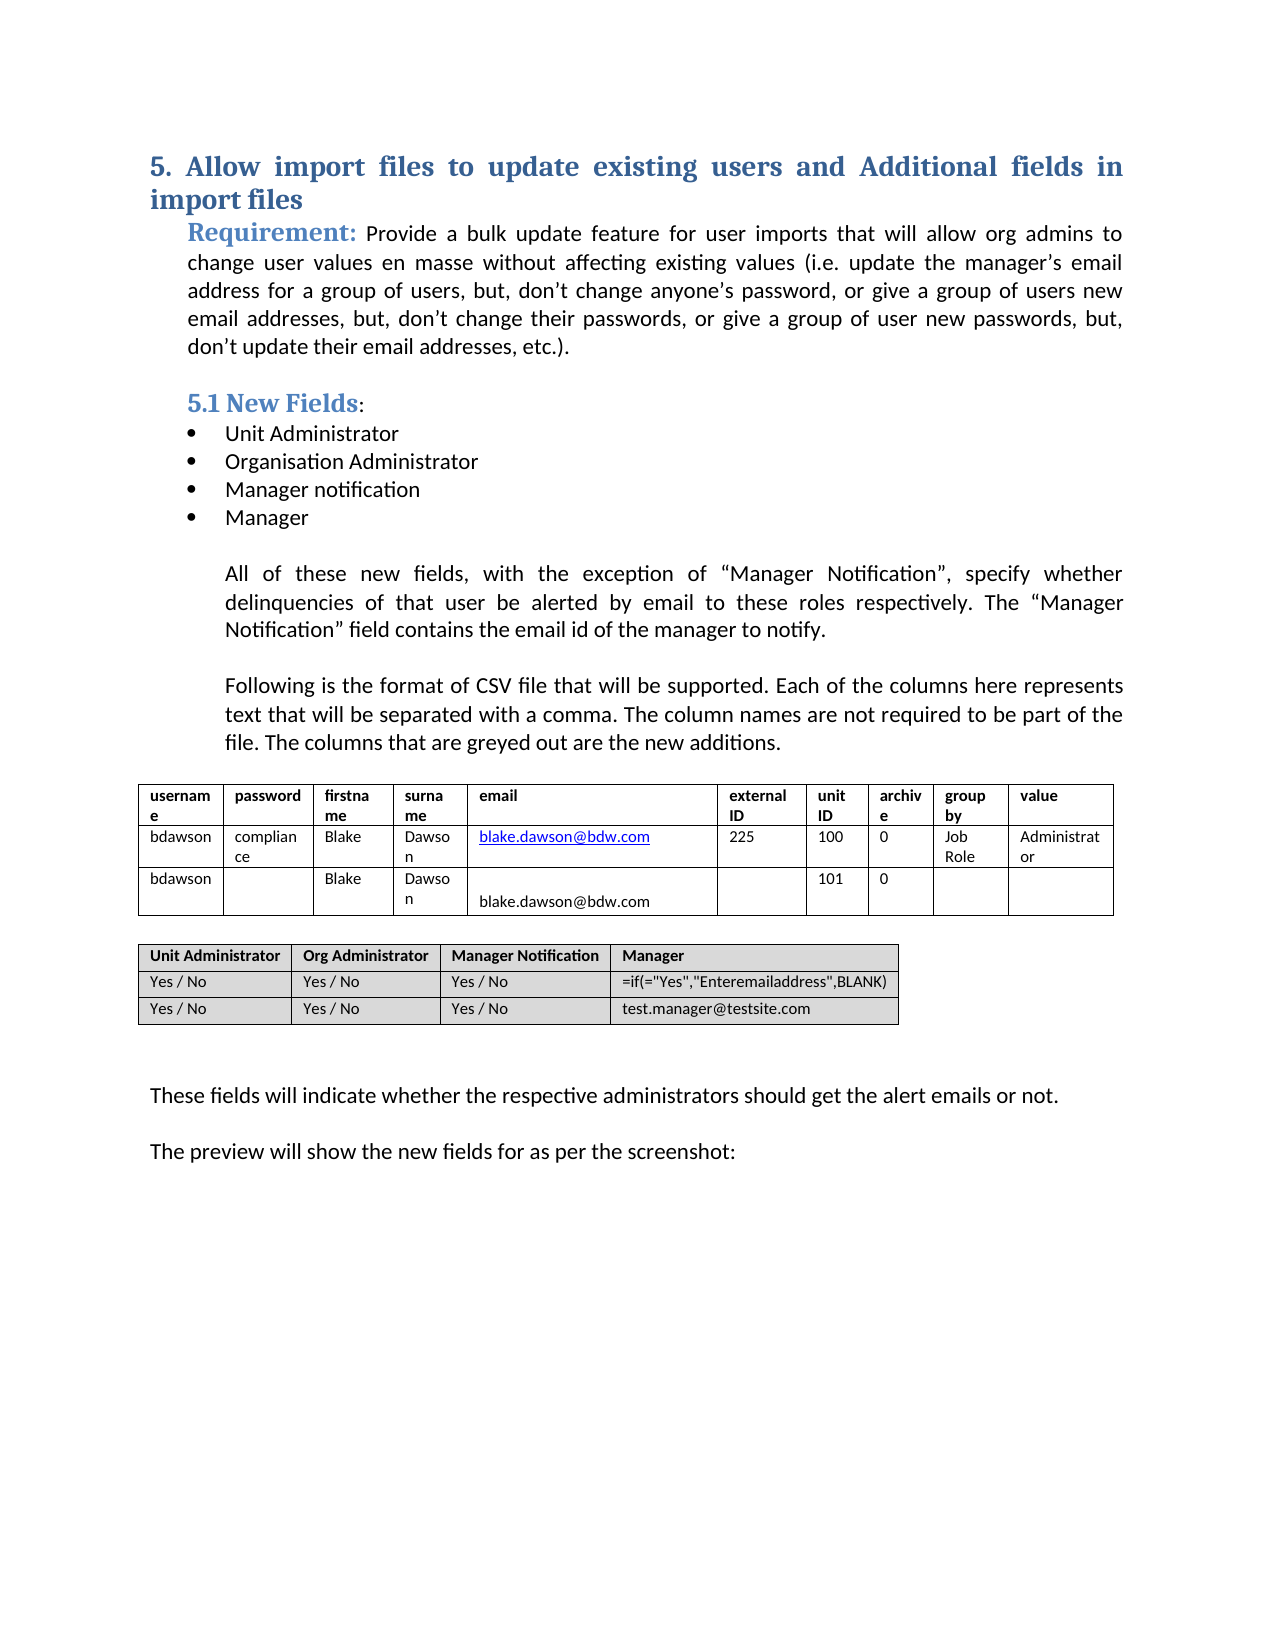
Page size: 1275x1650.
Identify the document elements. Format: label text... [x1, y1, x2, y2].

list Manager [187, 503, 1125, 532]
text These fields will indicate whether the respective administrators should get the alert emails or not. [150, 1081, 1125, 1109]
table_header external ID [718, 785, 806, 825]
list Unit Administrator [187, 419, 1125, 447]
table_cell 0 [869, 868, 933, 915]
table_header archive [869, 785, 933, 825]
table_cell [468, 868, 717, 915]
table_cell 101 [807, 868, 868, 915]
table_cell Blake [314, 826, 393, 867]
subtitle 5. Allow import files to update existing users and Additional fields in import files [150, 150, 1125, 217]
table_cell =if(="Yes","Enteremailaddress",BLANK) [611, 972, 898, 997]
table_header Manager [611, 945, 898, 971]
table_cell [718, 868, 806, 915]
table_header firstname [314, 785, 393, 825]
table_cell 0 [869, 826, 933, 867]
table_cell Yes / No [292, 998, 440, 1024]
text 5.1 New Fields: [187, 388, 1125, 419]
table_cell Yes / No [139, 972, 291, 997]
table_cell Yes / No [441, 972, 610, 997]
table_cell Dawson [394, 868, 467, 915]
table_cell test.manager@testsite.com [611, 998, 898, 1024]
table_cell Job Role [934, 826, 1008, 867]
table_cell [1009, 868, 1113, 915]
table_cell 100 [807, 826, 868, 867]
table_cell Administrator [1009, 826, 1113, 867]
table_cell Dawson [394, 826, 467, 867]
table_header password [224, 785, 313, 825]
table_cell blake.dawson@bdw.com [468, 826, 717, 867]
table_header Unit Administrator [139, 945, 291, 971]
table_cell Blake [314, 868, 393, 915]
table_header email [468, 785, 717, 825]
table_cell [224, 868, 313, 915]
table_cell bdawson [139, 868, 223, 915]
text The preview will show the new fields for as per the screenshot: [150, 1137, 1125, 1165]
list Following is the format of CSV file that will be supported. Each of the columns here represents text that will be separated with a comma. The column names are not required to be part of the file. The columns that are greyed out are the new additions. [225, 672, 1125, 756]
table_cell Yes / No [139, 998, 291, 1024]
table_header Manager Notification [441, 945, 610, 971]
table_cell bdawson [139, 826, 223, 867]
list Manager notification [187, 476, 1125, 503]
table_cell Yes / No [292, 972, 440, 997]
table_header username [139, 785, 223, 825]
table_header value [1009, 785, 1113, 825]
table_cell [934, 868, 1008, 915]
table_header surname [394, 785, 467, 825]
table_cell compliance [224, 826, 313, 867]
table_header Org Administrator [292, 945, 440, 971]
table_cell Yes / No [441, 998, 610, 1024]
table_header group by [934, 785, 1008, 825]
list All of these new fields, with the exception of “Manager Notification”, specify whether delinquencies of that user be alerted by email to these roles respectively. The “Manager Notification” field contains the email id of the manager to notify. [225, 559, 1125, 644]
list Organisation Administrator [187, 447, 1125, 476]
text Requirement: Provide a bulk update feature for user imports that will allow org admins to change user values en masse without affecting existing values (i.e. update the manager’s email address for a group of users, but, don’t change anyone’s password, or give a group of users new email addresses, but, don’t change their passwords, or give a group of user new passwords, but, don’t update their email addresses, etc.). [187, 217, 1125, 360]
table_header unit ID [807, 785, 868, 825]
table_cell 225 [718, 826, 806, 867]
